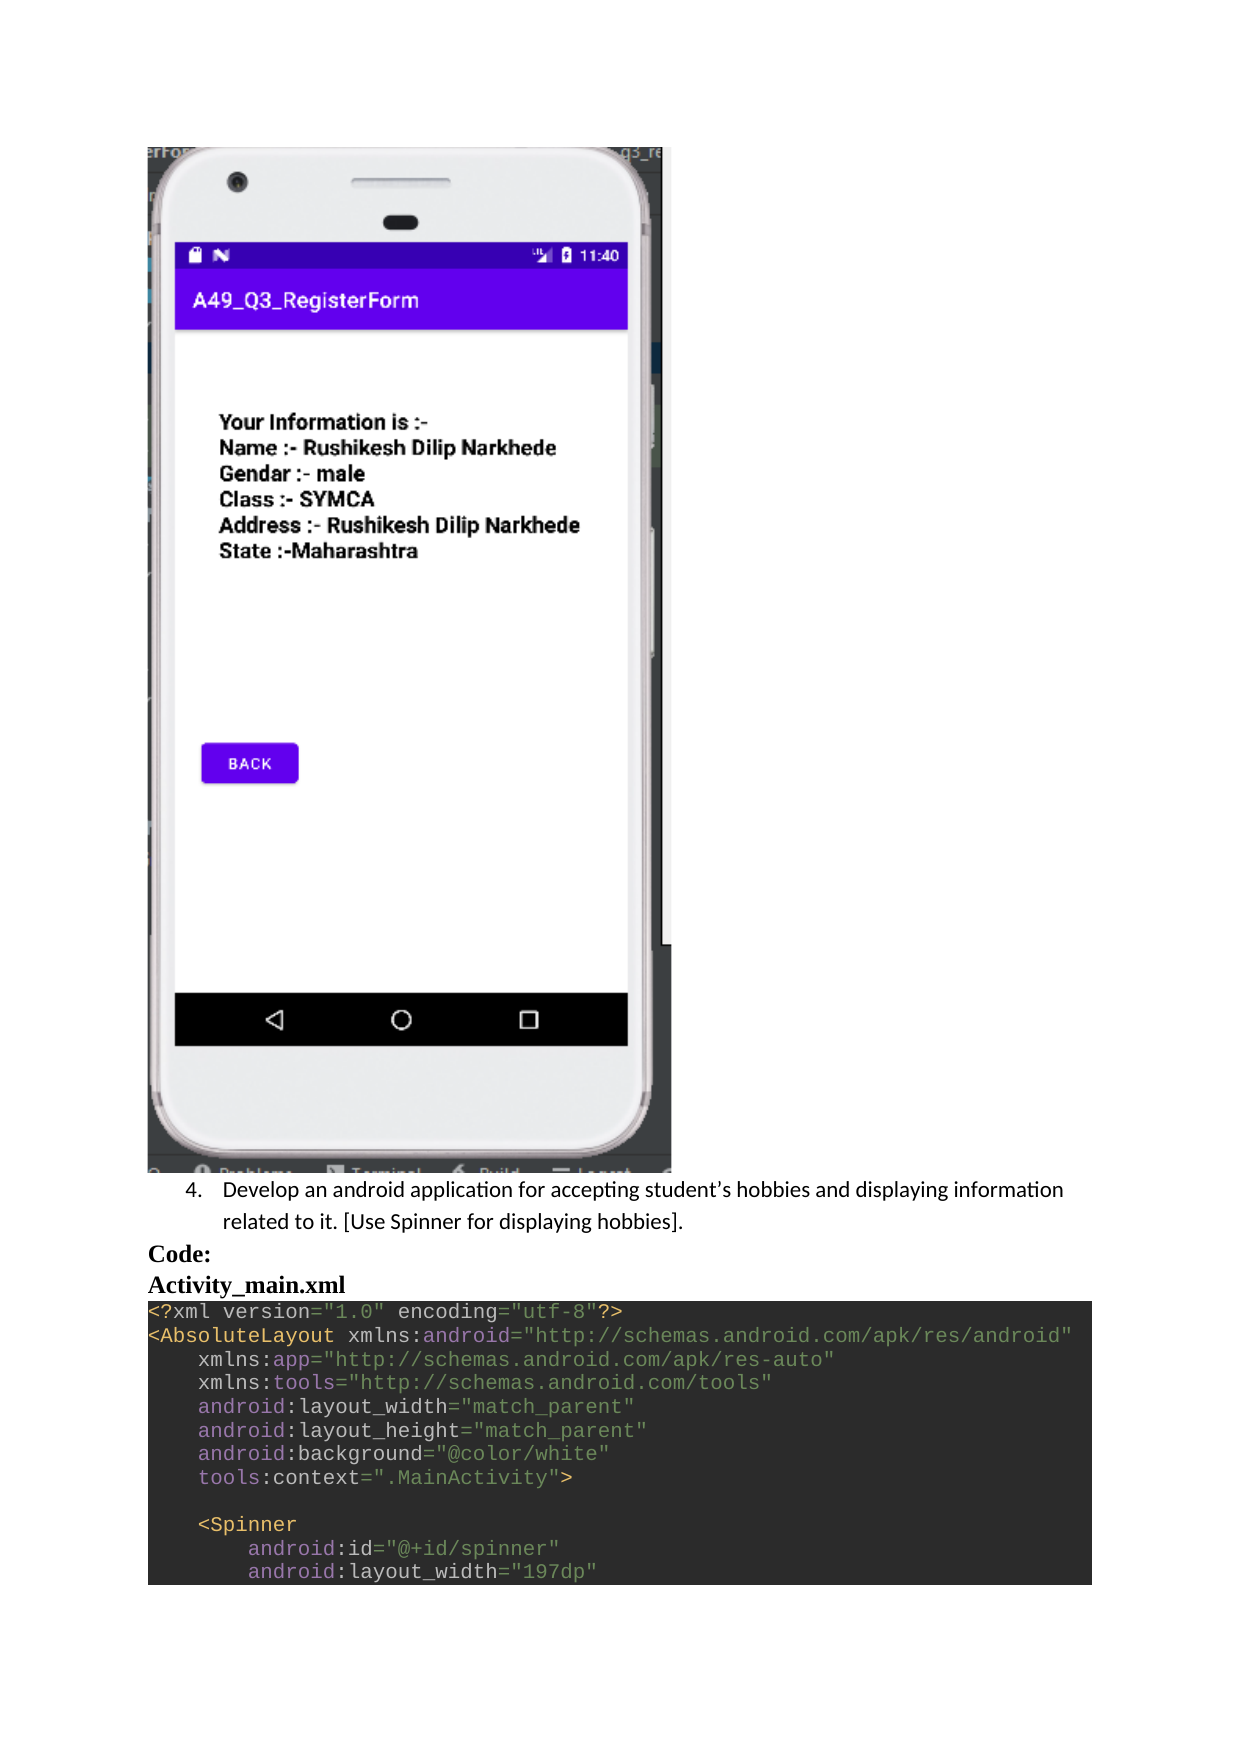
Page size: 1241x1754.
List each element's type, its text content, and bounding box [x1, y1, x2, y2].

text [148, 1301, 1092, 1585]
text Activity_main.xml [148, 1270, 1092, 1299]
picture [147, 147, 672, 1173]
text Code: [148, 1239, 1092, 1268]
list Develop an android application for accepting student’s hobbies and displaying information related to it. [Use Spinner for displaying hobbies]. [185, 1175, 1092, 1235]
